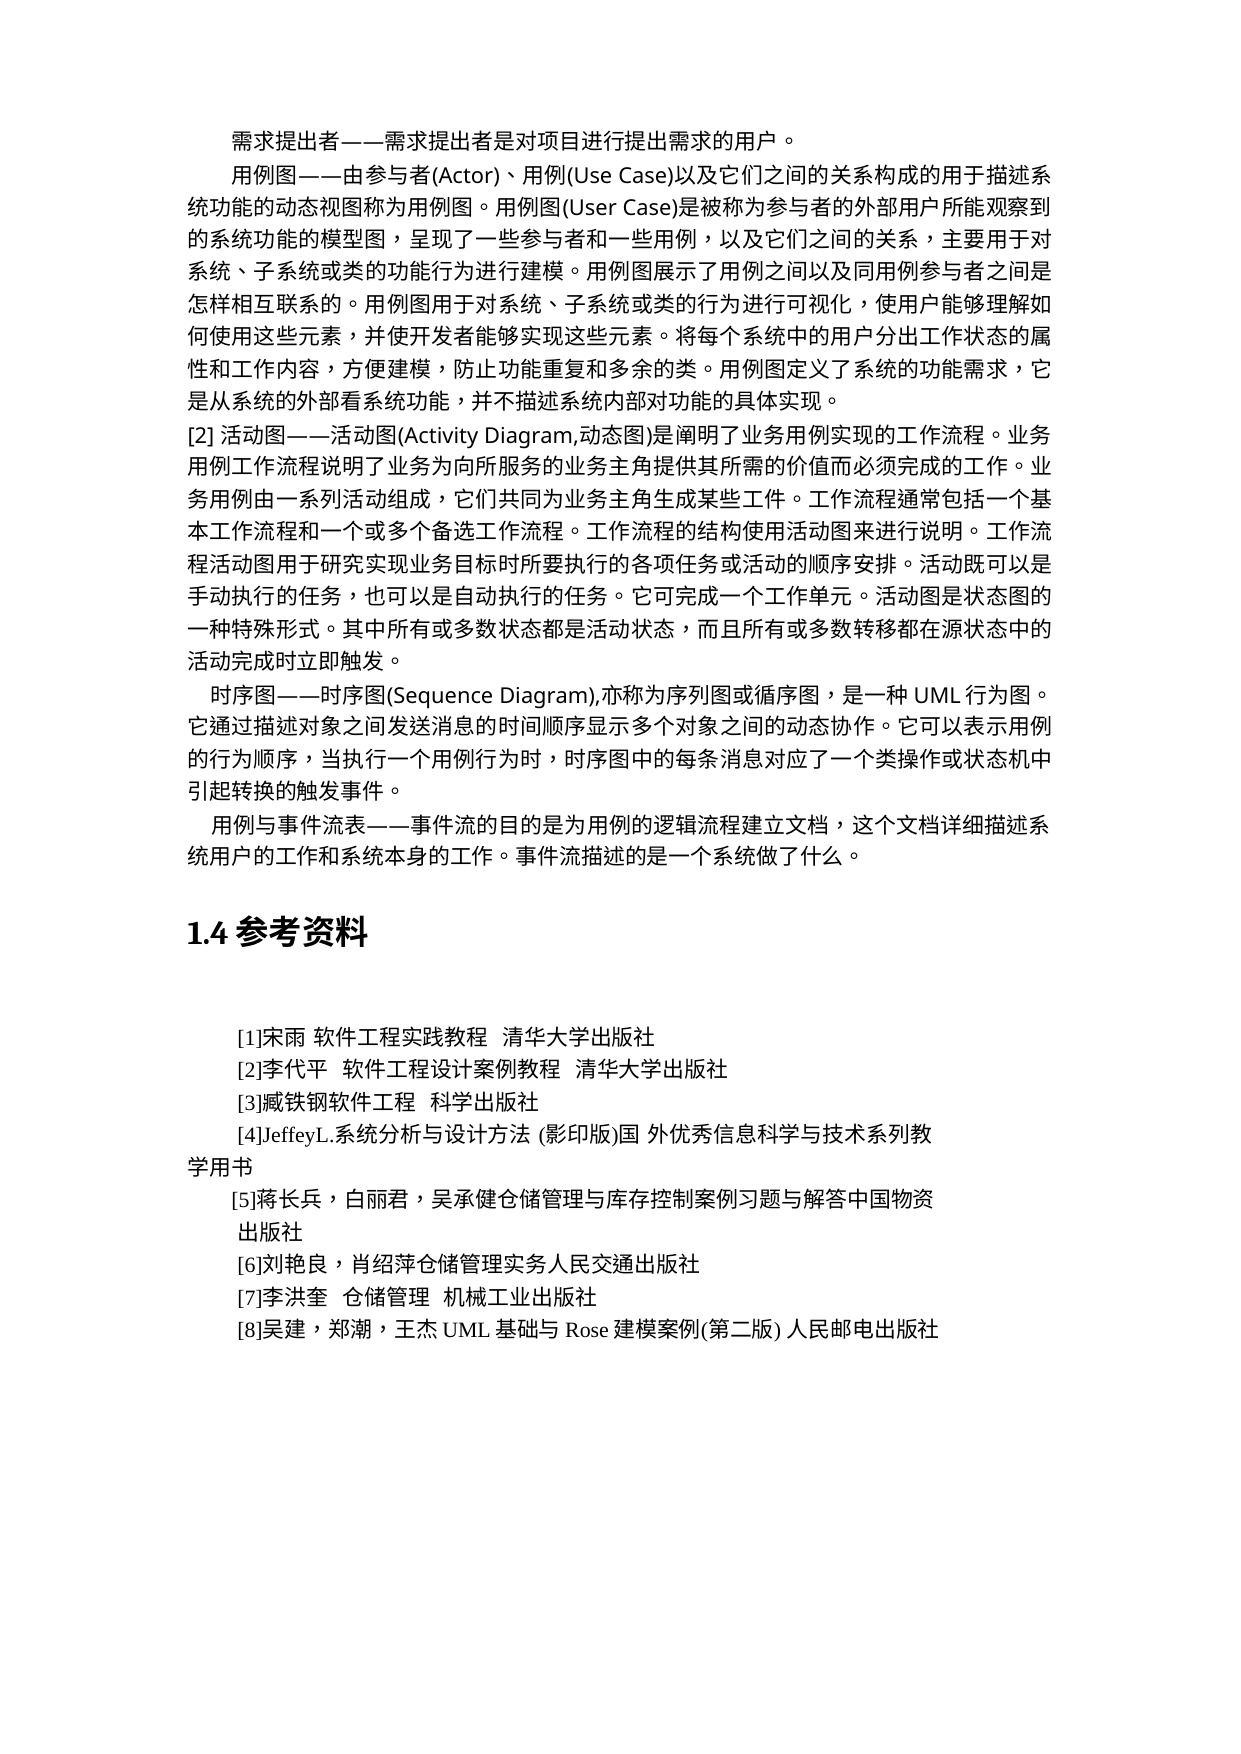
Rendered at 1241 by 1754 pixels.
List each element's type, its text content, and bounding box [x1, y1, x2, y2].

text 出版社 [6]刘艳良，肖绍萍仓储管理实务人民交通出版社 [7]李洪奎 仓储管理 机械工业出版社 [8]吴建，郑潮，王杰UML基础与Rose建模案例(第二版) 人民邮电出版社 [237, 1216, 1053, 1346]
text [1]宋雨 软件工程实践教程 清华大学出版社 [2]李代平 软件工程设计案例教程 清华大学出版社 [3]臧铁钢软件工程 科学出版社 [4]JeffeyL.系统分析与设计方法 (影印版)国 外优秀信息科学与技术系列教 [237, 1021, 1053, 1151]
text 学用书 [5]蒋长兵，白丽君，吴承健仓储管理与库存控制案例习题与解答中国物资 [187, 1151, 1053, 1216]
text 需求提出者——需求提出者是对项目进行提出需求的用户。 [187, 126, 1053, 158]
text 用例图——由参与者(Actor)、用例(Use Case)以及它们之间的关系构成的用于描述系统功能的动态视图称为用例图。用例图(User Case)是被称为参与者的外部用户所能观察到的系统功能的模型图，呈现了一些参与者和一些用例，以及它们之间的关系，主要用于对系统、子系统或类的功能行为进行建模。用例图展示了用例之间以及同用例参与者之间是怎样相互联系的。用例图用于对系统、子系统或类的行为进行可视化，使用户能够理解如何使用这些元素，并使开发者能够实现这些元素。将每个系统中的用户分出工作状态的属性和工作内容，方便建模，防止功能重复和多余的类。用例图定义了系统的功能需求，它是从系统的外部看系统功能，并不描述系统内部对功能的具体实现。 [187, 158, 1053, 418]
list 活动图——活动图(Activity Diagram,动态图)是阐明了业务用例实现的工作流程。业务用例工作流程说明了业务为向所服务的业务主角提供其所需的价值而必须完成的工作。业务用例由一系列活动组成，它们共同为业务主角生成某些工件。工作流程通常包括一个基本工作流程和一个或多个备选工作流程。工作流程的结构使用活动图来进行说明。工作流程活动图用于研究实现业务目标时所要执行的各项任务或活动的顺序安排。活动既可以是手动执行的任务，也可以是自动执行的任务。它可完成一个工作单元。活动图是状态图的一种特殊形式。其中所有或多数状态都是活动状态，而且所有或多数转移都在源状态中的活动完成时立即触发。 时序图——时序图(Sequence Diagram),亦称为序列图或循序图，是一种UML行为图。它通过描述对象之间发送消息的时间顺序显示多个对象之间的动态协作。它可以表示用例的行为顺序，当执行一个用例行为时，时序图中的每条消息对应了一个类操作或状态机中引起转换的触发事件。 用例与事件流表——事件流的目的是为用例的逻辑流程建立文档，这个文档详细描述系统用户的工作和系统本身的工作。事件流描述的是一个系统做了什么。 [187, 418, 1053, 873]
